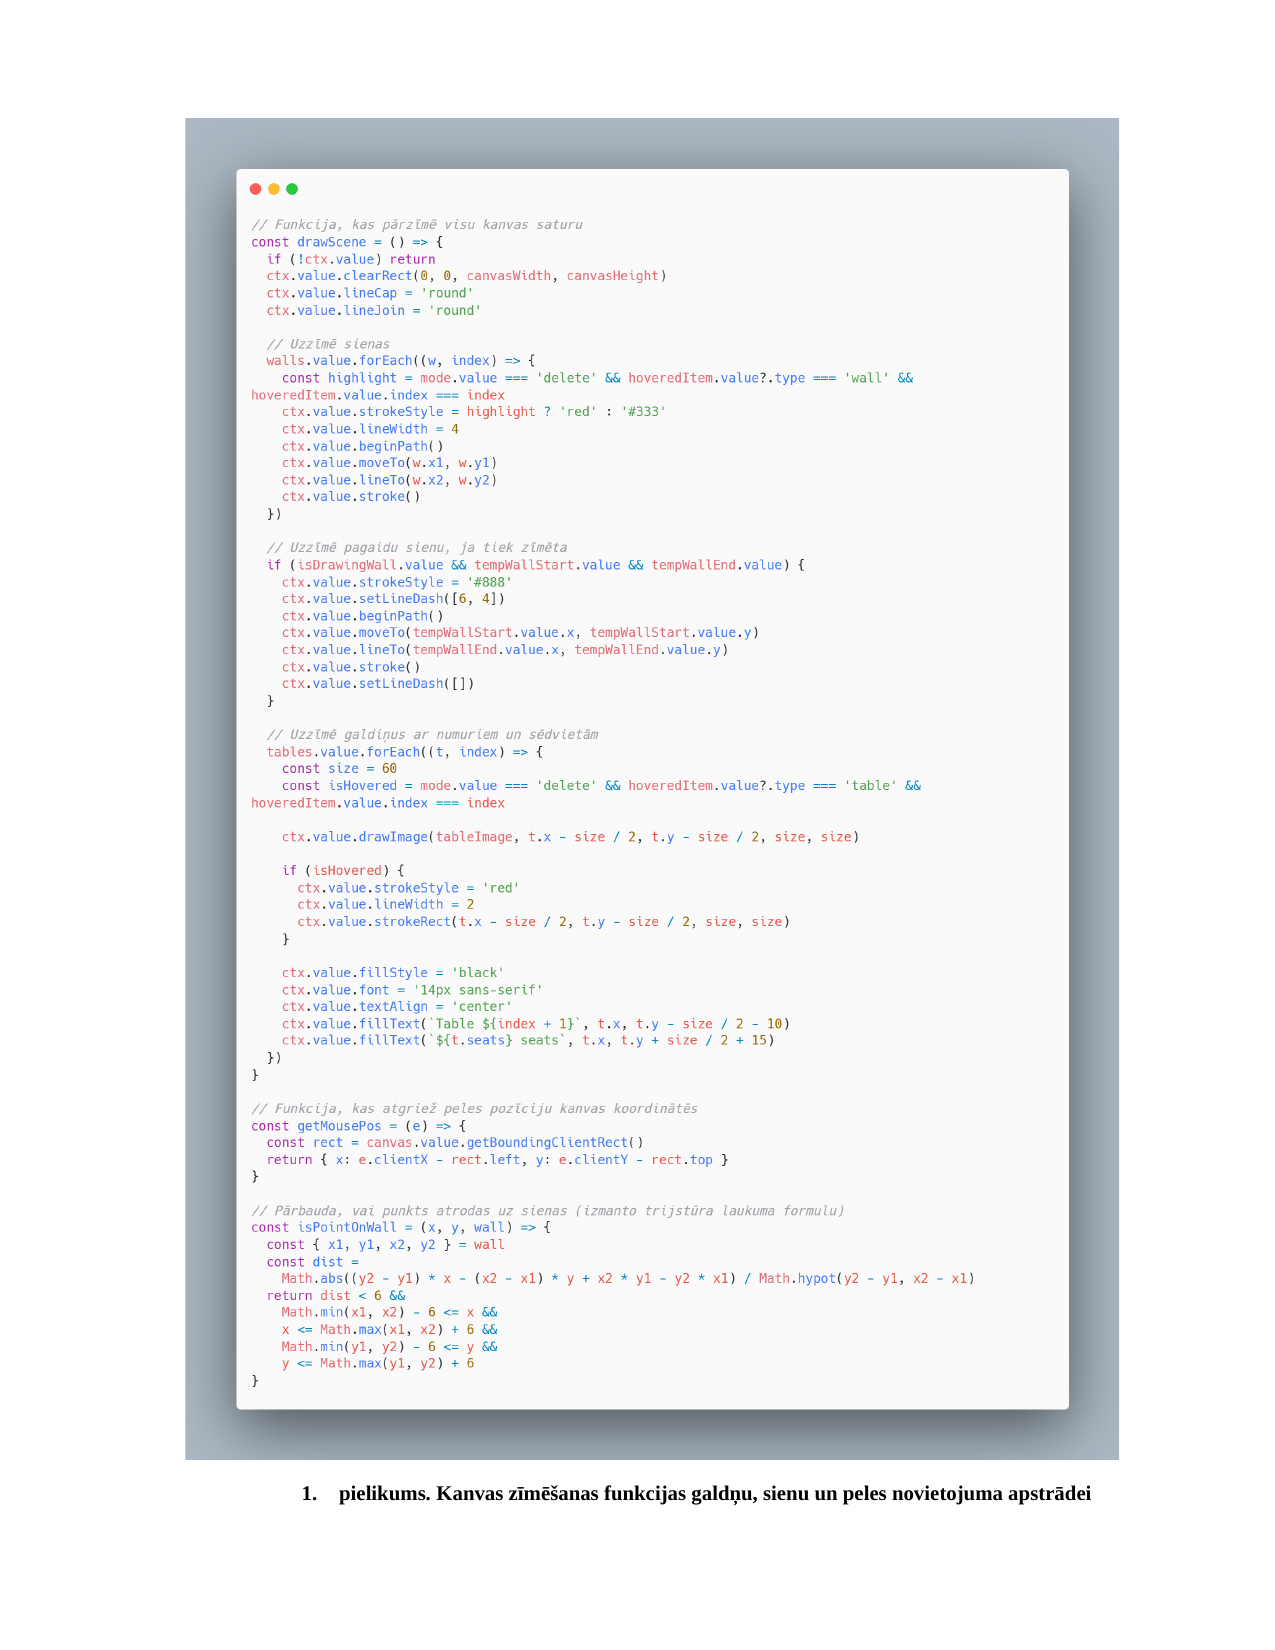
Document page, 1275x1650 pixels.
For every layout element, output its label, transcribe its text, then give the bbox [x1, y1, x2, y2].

picture [185, 118, 1120, 1460]
list pielikums. Kanvas zīmēšanas funkcijas galdņu, sienu un peles novietojuma apstrādei [236, 1481, 1157, 1505]
